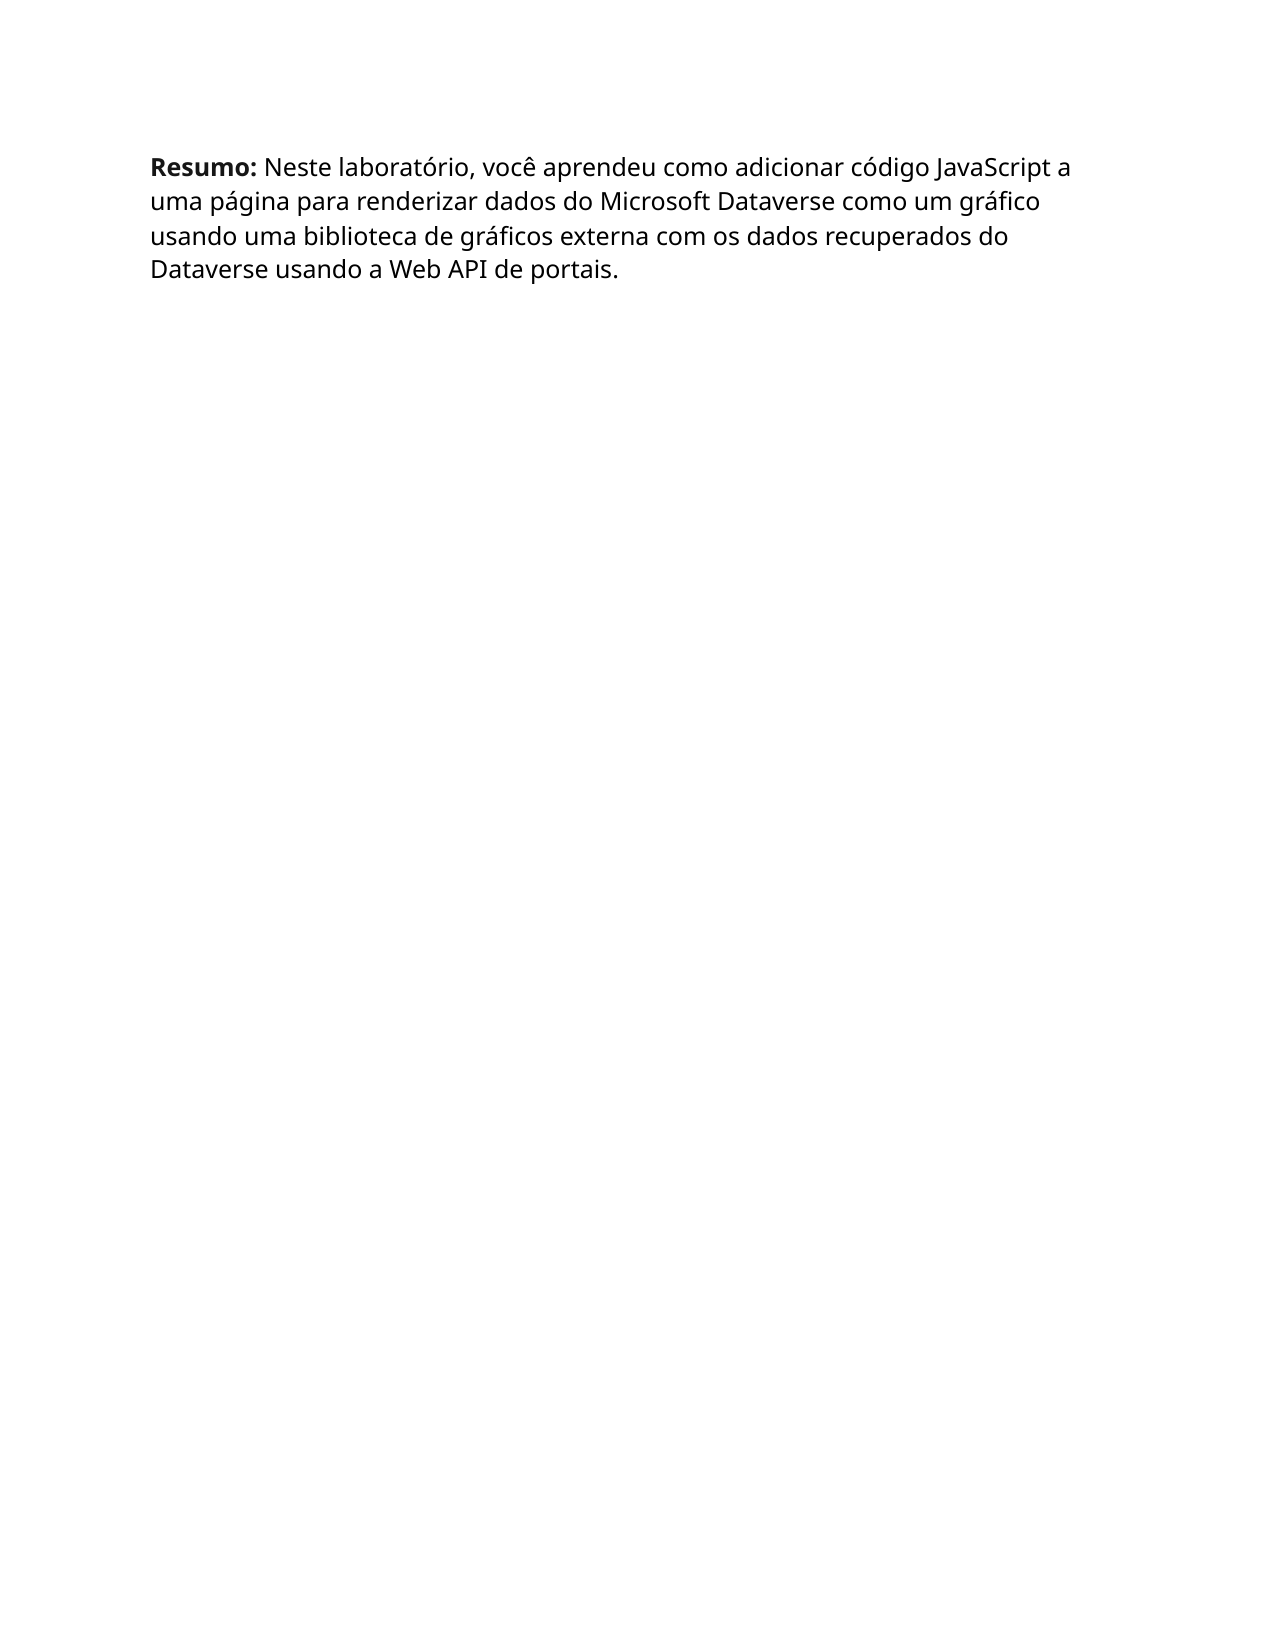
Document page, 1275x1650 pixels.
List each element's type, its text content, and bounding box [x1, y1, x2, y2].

text Resumo: Neste laboratório, você aprendeu como adicionar código JavaScript a uma página para renderizar dados do Microsoft Dataverse como um gráfico usando uma biblioteca de gráficos externa com os dados recuperados do Dataverse usando a Web API de portais. [150, 150, 1125, 286]
